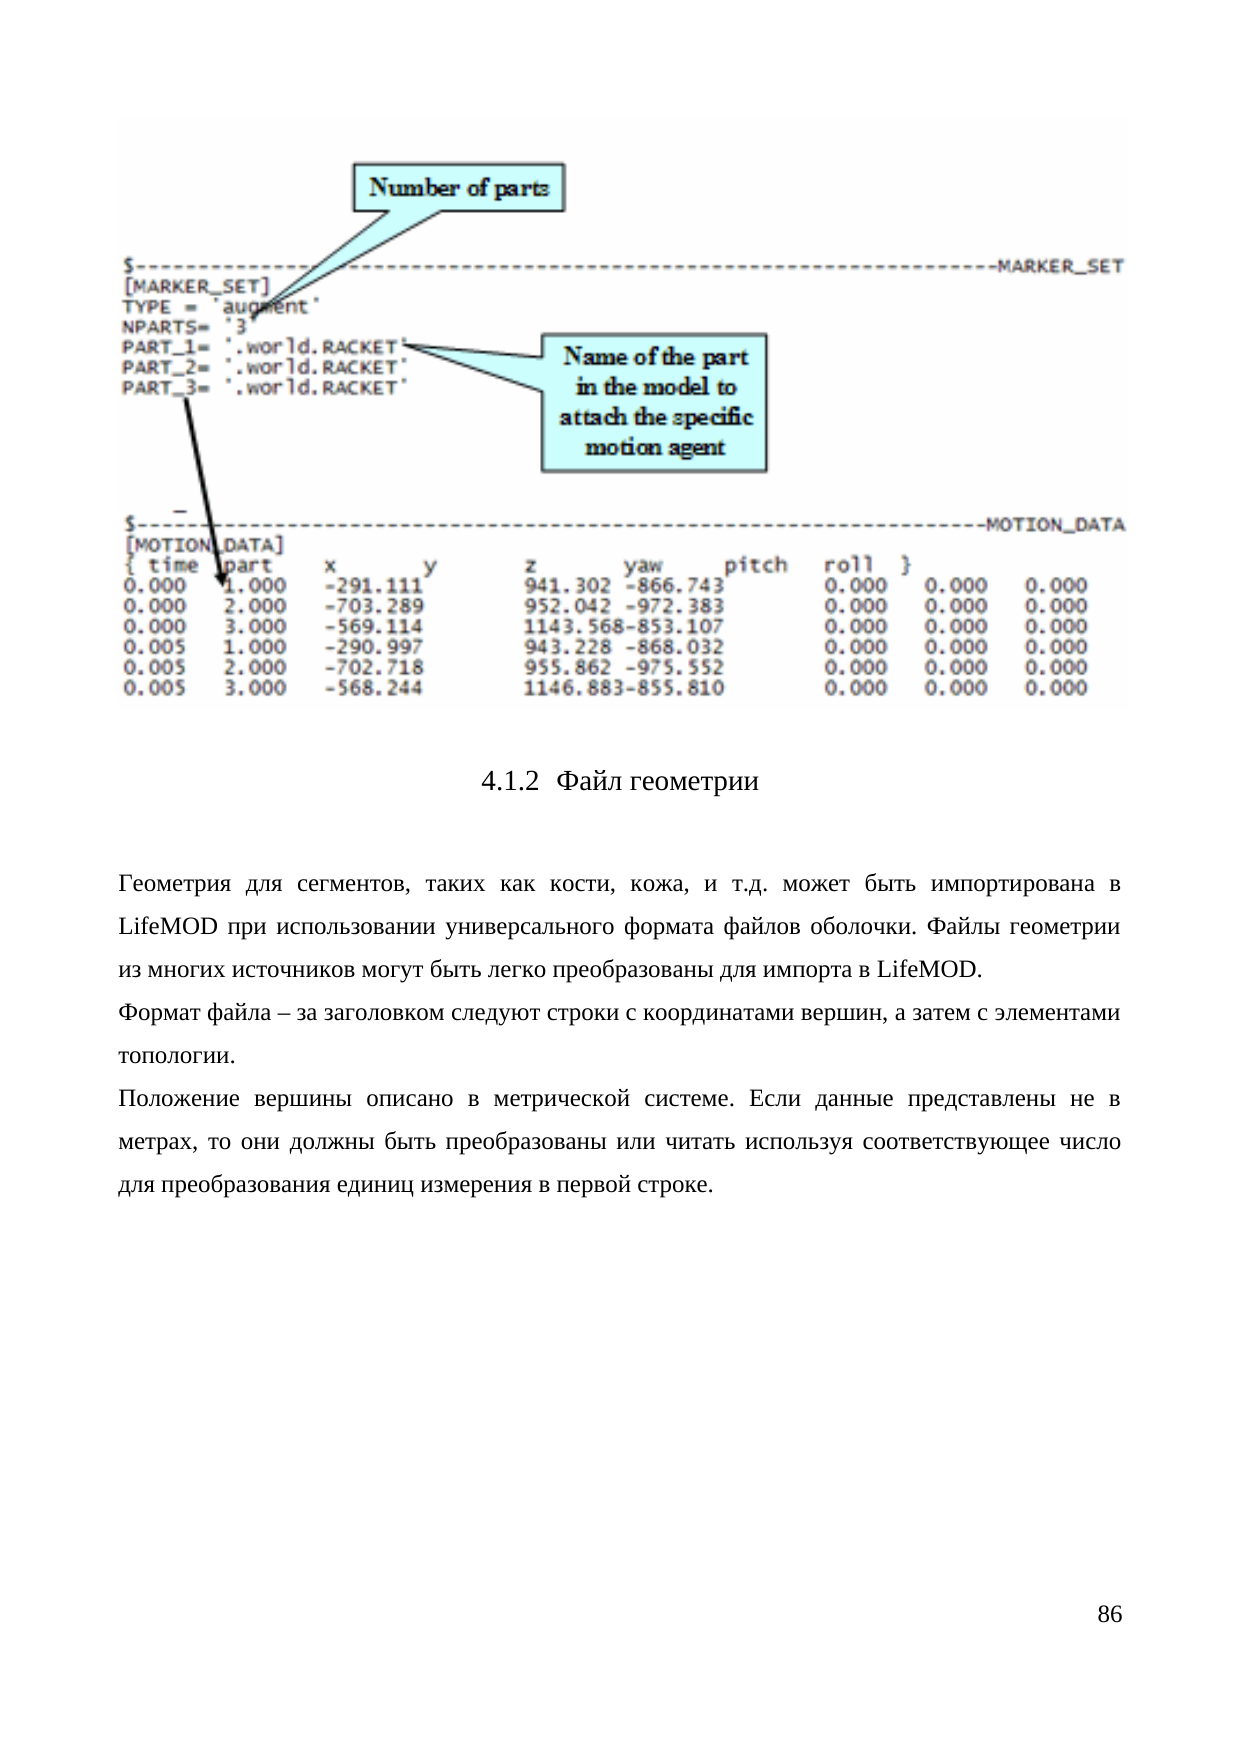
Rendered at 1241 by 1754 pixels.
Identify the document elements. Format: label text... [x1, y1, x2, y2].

text Геометрия для сегментов, таких как кости, кожа, и т.д. может быть импортирована в LifeMOD при использовании универсального формата файлов оболочки. Файлы геометрии из многих источников могут быть легко преобразованы для импорта в LifeMOD. [118, 868, 1122, 983]
picture [118, 118, 1129, 710]
subtitle Файл геометрии [118, 763, 1122, 797]
text Положение вершины описано в метрической системе. Если данные представлены не в метрах, то они должны быть преобразованы или читать используя соответствующее число для преобразования единиц измерения в первой строке. [118, 1083, 1122, 1198]
text Формат файла – за заголовком следуют строки с координатами вершин, а затем с элементами топологии. [118, 997, 1122, 1069]
